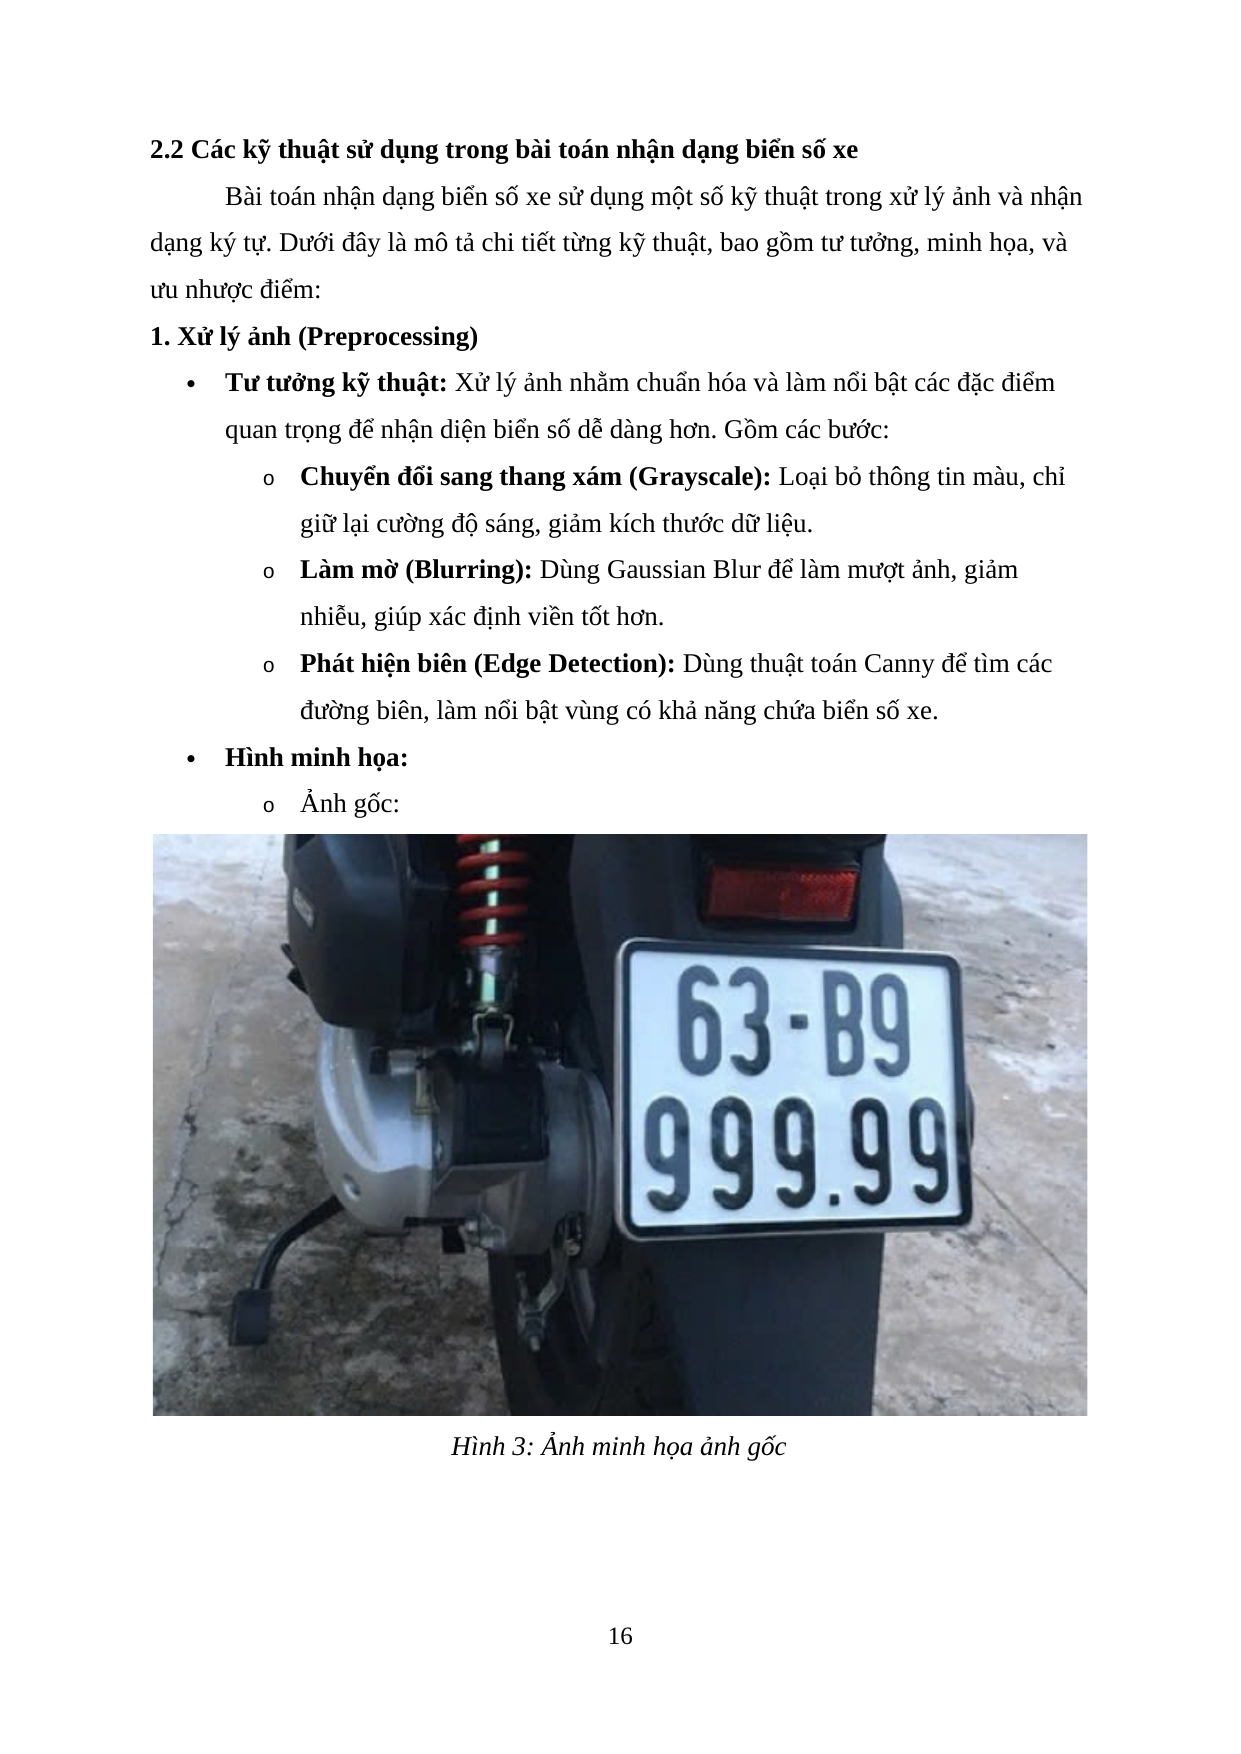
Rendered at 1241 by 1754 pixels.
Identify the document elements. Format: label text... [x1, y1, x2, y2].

list Phát hiện biên (Edge Detection): Dùng thuật toán Canny để tìm các đường biên, làm nổi bật vùng có khả năng chứa biển số xe. [262, 647, 1090, 725]
text Bài toán nhận dạng biển số xe sử dụng một số kỹ thuật trong xử lý ảnh và nhận dạng ký tự. Dưới đây là mô tả chi tiết từng kỹ thuật, bao gồm tư tưởng, minh họa, và ưu nhược điểm: [150, 179, 1090, 304]
list Làm mờ (Blurring): Dùng Gaussian Blur để làm mượt ảnh, giảm nhiễu, giúp xác định viền tốt hơn. [262, 553, 1090, 632]
picture [152, 834, 1088, 1416]
list Ảnh gốc: [262, 787, 1090, 819]
text 1. Xử lý ảnh (Preprocessing) [150, 319, 1090, 351]
list Tư tưởng kỹ thuật: Xử lý ảnh nhằm chuẩn hóa và làm nổi bật các đặc điểm quan trọng để nhận diện biển số dễ dàng hơn. Gồm các bước: [187, 366, 1090, 444]
list Hình minh họa: [187, 741, 1090, 772]
list Chuyển đổi sang thang xám (Grayscale): Loại bỏ thông tin màu, chỉ giữ lại cường độ sáng, giảm kích thước dữ liệu. [262, 459, 1090, 538]
subtitle 2.2 Các kỹ thuật sử dụng trong bài toán nhận dạng biển số xe [150, 133, 1090, 164]
text Hình 3: Ảnh minh họa ảnh gốc [150, 1430, 1090, 1462]
